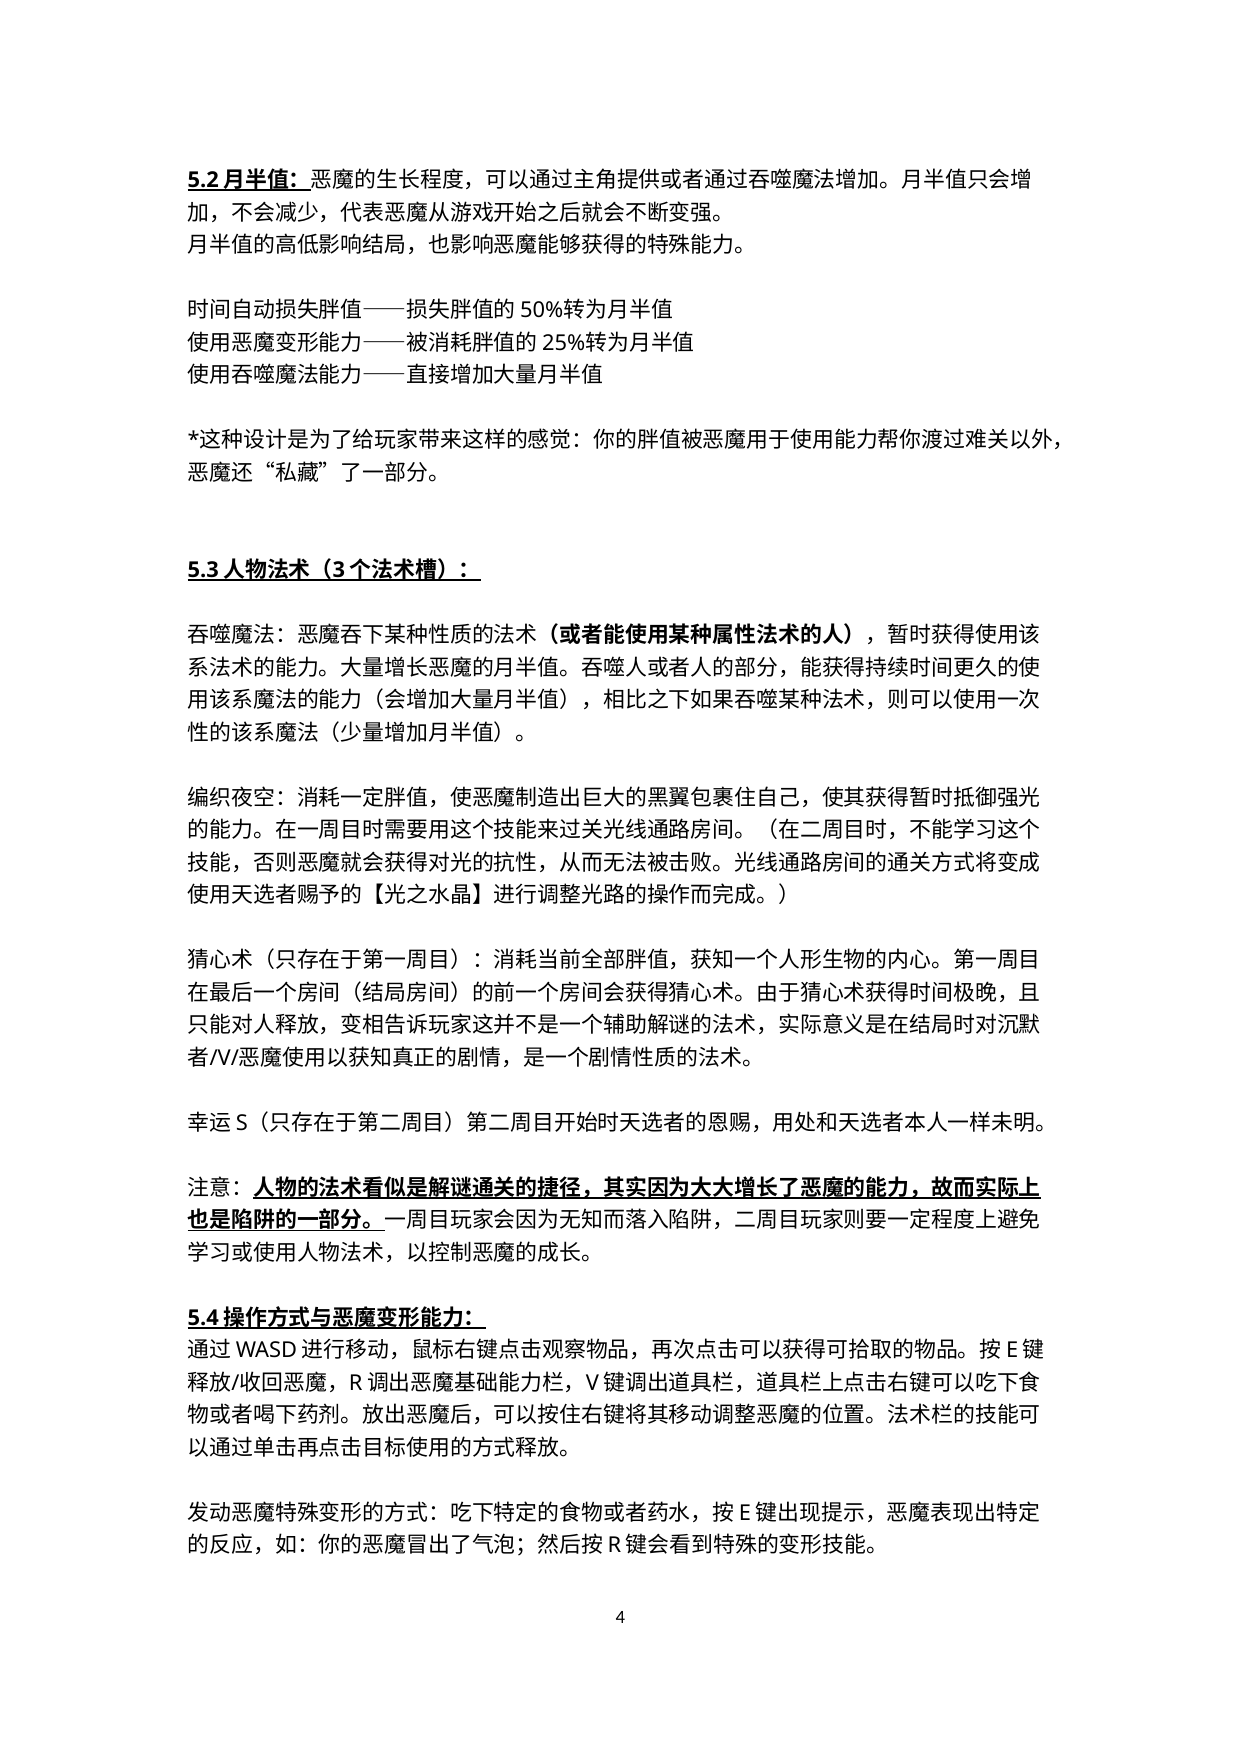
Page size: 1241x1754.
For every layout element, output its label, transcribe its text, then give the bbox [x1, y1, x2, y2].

text *这种设计是为了给玩家带来这样的感觉：你的胖值被恶魔用于使用能力帮你渡过难关以外，恶魔还“私藏”了一部分。 [187, 422, 1053, 487]
text 编织夜空：消耗一定胖值，使恶魔制造出巨大的黑翼包裹住自己，使其获得暂时抵御强光的能力。在一周目时需要用这个技能来过关光线通路房间。（在二周目时，不能学习这个技能，否则恶魔就会获得对光的抗性，从而无法被击败。光线通路房间的通关方式将变成使用天选者赐予的【光之水晶】进行调整光路的操作而完成。） [187, 779, 1053, 909]
text 时间自动损失胖值——损失胖值的50%转为月半值 [187, 292, 1053, 324]
text 吞噬魔法：恶魔吞下某种性质的法术（或者能使用某种属性法术的人），暂时获得使用该系法术的能力。大量增长恶魔的月半值。吞噬人或者人的部分，能获得持续时间更久的使用该系魔法的能力（会增加大量月半值），相比之下如果吞噬某种法术，则可以使用一次性的该系魔法（少量增加月半值）。 [187, 617, 1053, 747]
text 通过WASD进行移动，鼠标右键点击观察物品，再次点击可以获得可拾取的物品。按E键释放/收回恶魔，R调出恶魔基础能力栏，V键调出道具栏，道具栏上点击右键可以吃下食物或者喝下药剂。放出恶魔后，可以按住右键将其移动调整恶魔的位置。法术栏的技能可以通过单击再点击目标使用的方式释放。 [187, 1332, 1053, 1462]
text 使用恶魔变形能力——被消耗胖值的25%转为月半值 [187, 324, 1053, 357]
text 使用吞噬魔法能力——直接增加大量月半值 [187, 357, 1053, 389]
text 幸运S（只存在于第二周目）第二周目开始时天选者的恩赐，用处和天选者本人一样未明。 [187, 1104, 1053, 1137]
text 注意：人物的法术看似是解谜通关的捷径，其实因为大大增长了恶魔的能力，故而实际上也是陷阱的一部分。一周目玩家会因为无知而落入陷阱，二周目玩家则要一定程度上避免学习或使用人物法术，以控制恶魔的成长。 [187, 1169, 1053, 1267]
text 发动恶魔特殊变形的方式：吃下特定的食物或者药水，按E键出现提示，恶魔表现出特定的反应，如：你的恶魔冒出了气泡；然后按R键会看到特殊的变形技能。 [187, 1494, 1053, 1559]
text 5.2月半值：恶魔的生长程度，可以通过主角提供或者通过吞噬魔法增加。月半值只会增加，不会减少，代表恶魔从游戏开始之后就会不断变强。 [187, 162, 1053, 227]
text 猜心术（只存在于第一周目）：消耗当前全部胖值，获知一个人形生物的内心。第一周目在最后一个房间（结局房间）的前一个房间会获得猜心术。由于猜心术获得时间极晚，且只能对人释放，变相告诉玩家这并不是一个辅助解谜的法术，实际意义是在结局时对沉默者/V/恶魔使用以获知真正的剧情，是一个剧情性质的法术。 [187, 942, 1053, 1072]
text 5.4操作方式与恶魔变形能力： [187, 1299, 1053, 1332]
text 5.3人物法术（3个法术槽）： [187, 552, 1053, 584]
text 月半值的高低影响结局，也影响恶魔能够获得的特殊能力。 [187, 227, 1053, 259]
